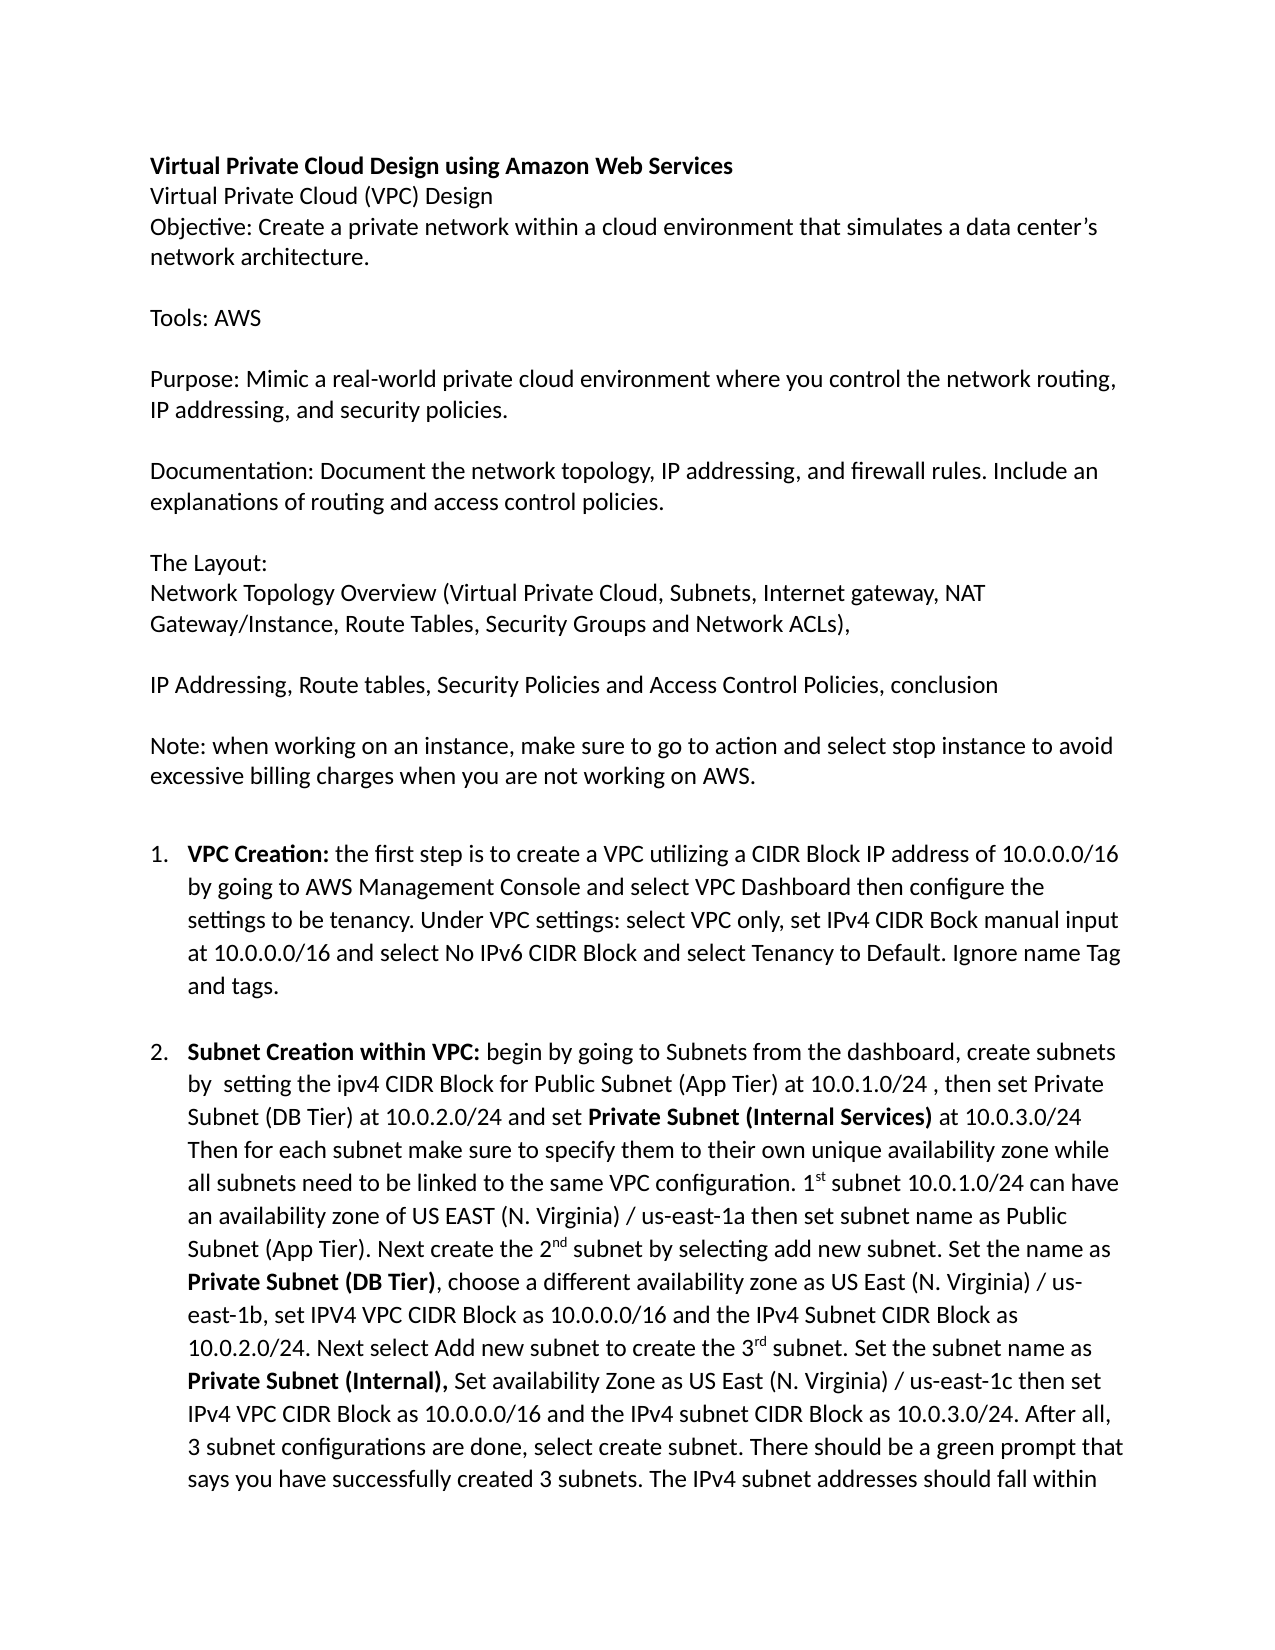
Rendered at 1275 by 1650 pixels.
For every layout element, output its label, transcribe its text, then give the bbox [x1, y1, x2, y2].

text Virtual Private Cloud Design using Amazon Web Services [150, 150, 1125, 181]
text Purpose: Mimic a real-world private cloud environment where you control the network routing, IP addressing, and security policies. [150, 364, 1125, 425]
text IP Addressing, Route tables, Security Policies and Access Control Policies, conclusion [150, 669, 1125, 699]
text Note: when working on an instance, make sure to go to action and select stop instance to avoid excessive billing charges when you are not working on AWS. [150, 730, 1125, 791]
text Objective: Create a private network within a cloud environment that simulates a data center’s network architecture. [150, 211, 1125, 272]
text Network Topology Overview (Virtual Private Cloud, Subnets, Internet gateway, NAT Gateway/Instance, Route Tables, Security Groups and Network ACLs), [150, 577, 1125, 638]
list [150, 1036, 1125, 1494]
list VPC Creation: the first step is to create a VPC utilizing a CIDR Block IP address of 10.0.0.0/16 by going to AWS Management Console and select VPC Dashboard then configure the settings to be tenancy. Under VPC settings: select VPC only, set IPv4 CIDR Bock manual input at 10.0.0.0/16 and select No IPv6 CIDR Block and select Tenancy to Default. Ignore name Tag and tags. [150, 838, 1125, 1000]
text The Layout: [150, 547, 1125, 577]
text Documentation: Document the network topology, IP addressing, and firewall rules. Include an explanations of routing and access control policies. [150, 455, 1125, 516]
text Virtual Private Cloud (VPC) Design [150, 181, 1125, 211]
text Tools: AWS [150, 303, 1125, 333]
